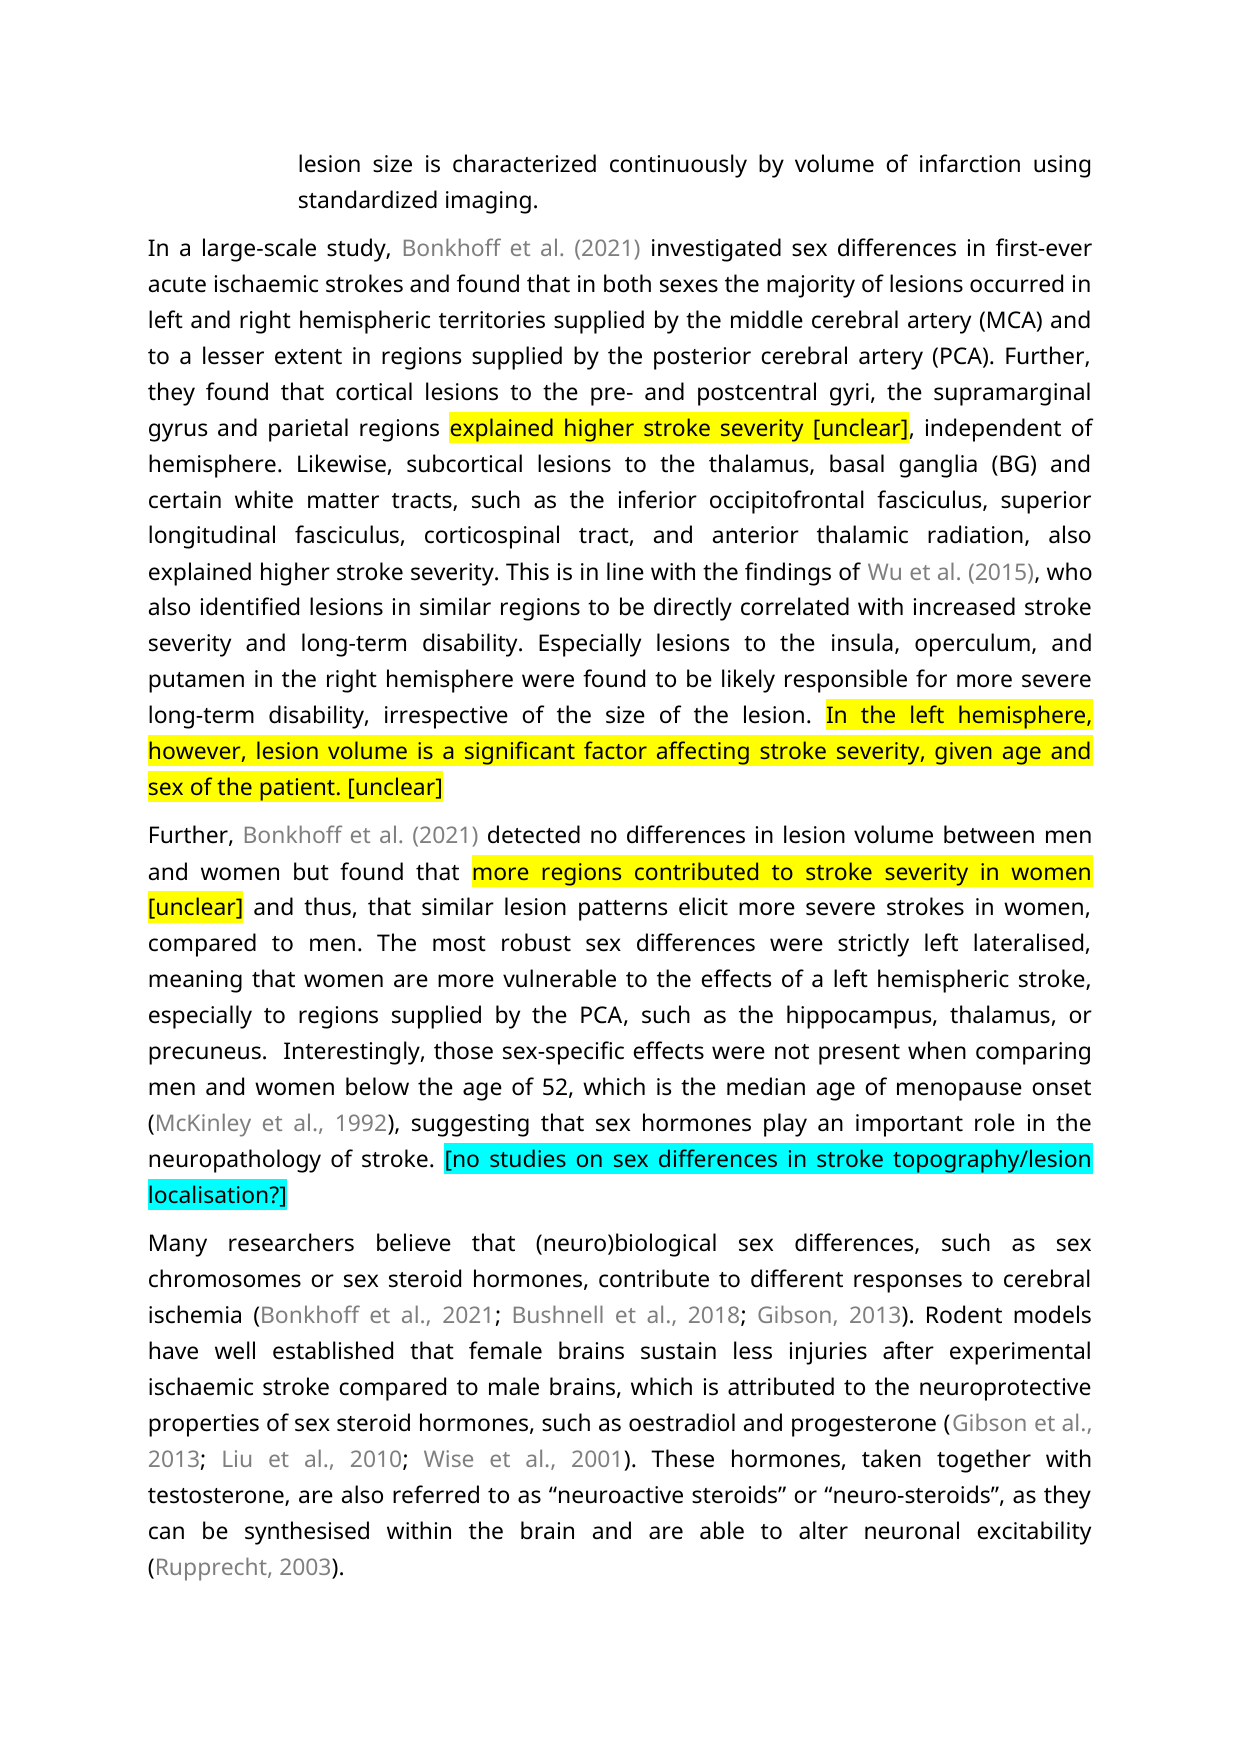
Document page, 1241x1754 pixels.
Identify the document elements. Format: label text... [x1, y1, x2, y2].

text Many researchers believe that (neuro)biological sex differences, such as sex chromosomes or sex steroid hormones, contribute to different responses to cerebral ischemia (Bonkhoff et al., 2021; Bushnell et al., 2018; Gibson, 2013). Rodent models have well established that female brains sustain less injuries after experimental ischaemic stroke compared to male brains, which is attributed to the neuroprotective properties of sex steroid hormones, such as oestradiol and progesterone (Gibson et al., 2013; Liu et al., 2010; Wise et al., 2001). These hormones, taken together with testosterone, are also referred to as “neuroactive steroids” or “neuro-steroids”, as they can be synthesised within the brain and are able to alter neuronal excitability (Rupprecht, 2003). [148, 1227, 1093, 1582]
text In a large-scale study, Bonkhoff et al. (2021) investigated sex differences in first-ever acute ischaemic strokes and found that in both sexes the majority of lesions occurred in left and right hemispheric territories supplied by the middle cerebral artery (MCA) and to a lesser extent in regions supplied by the posterior cerebral artery (PCA). Further, they found that cortical lesions to the pre- and postcentral gyri, the supramarginal gyrus and parietal regions explained higher stroke severity [unclear], independent of hemisphere. Likewise, subcortical lesions to the thalamus, basal ganglia (BG) and certain white matter tracts, such as the inferior occipitofrontal fasciculus, superior longitudinal fasciculus, corticospinal tract, and anterior thalamic radiation, also explained higher stroke severity. This is in line with the findings of Wu et al. (2015), who also identified lesions in similar regions to be directly correlated with increased stroke severity and long-term disability. Especially lesions to the insula, operculum, and putamen in the right hemisphere were found to be likely responsible for more severe long-term disability, irrespective of the size of the lesion. In the left hemisphere, however, lesion volume is a significant factor affecting stroke severity, given age and sex of the patient. [unclear] [148, 232, 1093, 735]
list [260, 148, 1093, 215]
text Further, Bonkhoff et al. (2021) detected no differences in lesion volume between men and women but found that more regions contributed to stroke severity in women [unclear] and thus, that similar lesion patterns elicit more severe strokes in women, compared to men. The most robust sex differences were strictly left lateralised, meaning that women are more vulnerable to the effects of a left hemispheric stroke, especially to regions supplied by the PCA, such as the hippocampus, thalamus, or precuneus. Interestingly, those sex-specific effects were not present when comparing men and women below the age of 52, which is the median age of menopause onset (McKinley et al., 1992), suggesting that sex hormones play an important role in the neuropathology of stroke. [no studies on sex differences in stroke topography/lesion localisation?] [148, 819, 1093, 1210]
